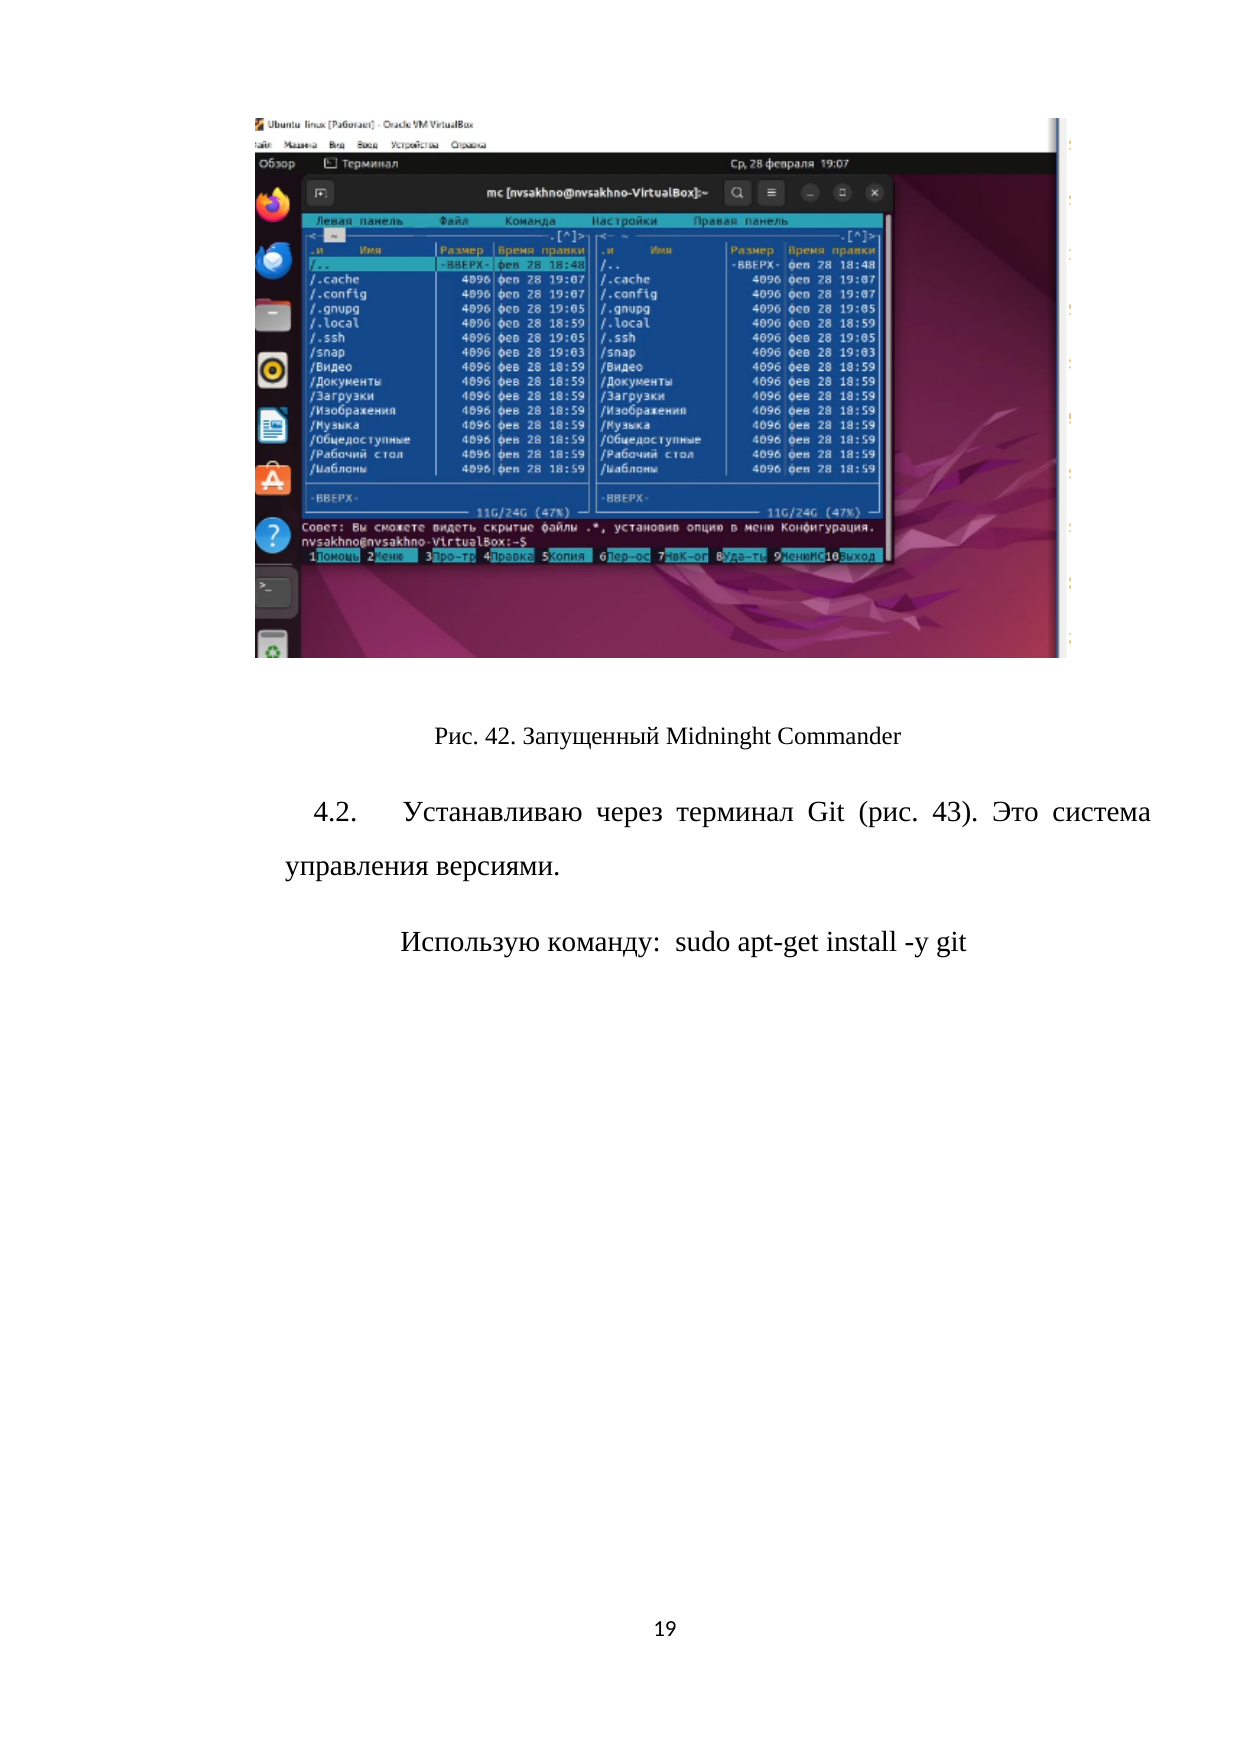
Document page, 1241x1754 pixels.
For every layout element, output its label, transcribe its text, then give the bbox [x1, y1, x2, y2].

text Рис. 42. Запущенный Midninght Commander [434, 721, 1157, 750]
list Устанавливаю через терминал Git (рис. 43). Это система управления версиями. [285, 794, 1152, 882]
text Использую команду: sudo apt-get install -y git [215, 924, 1152, 958]
